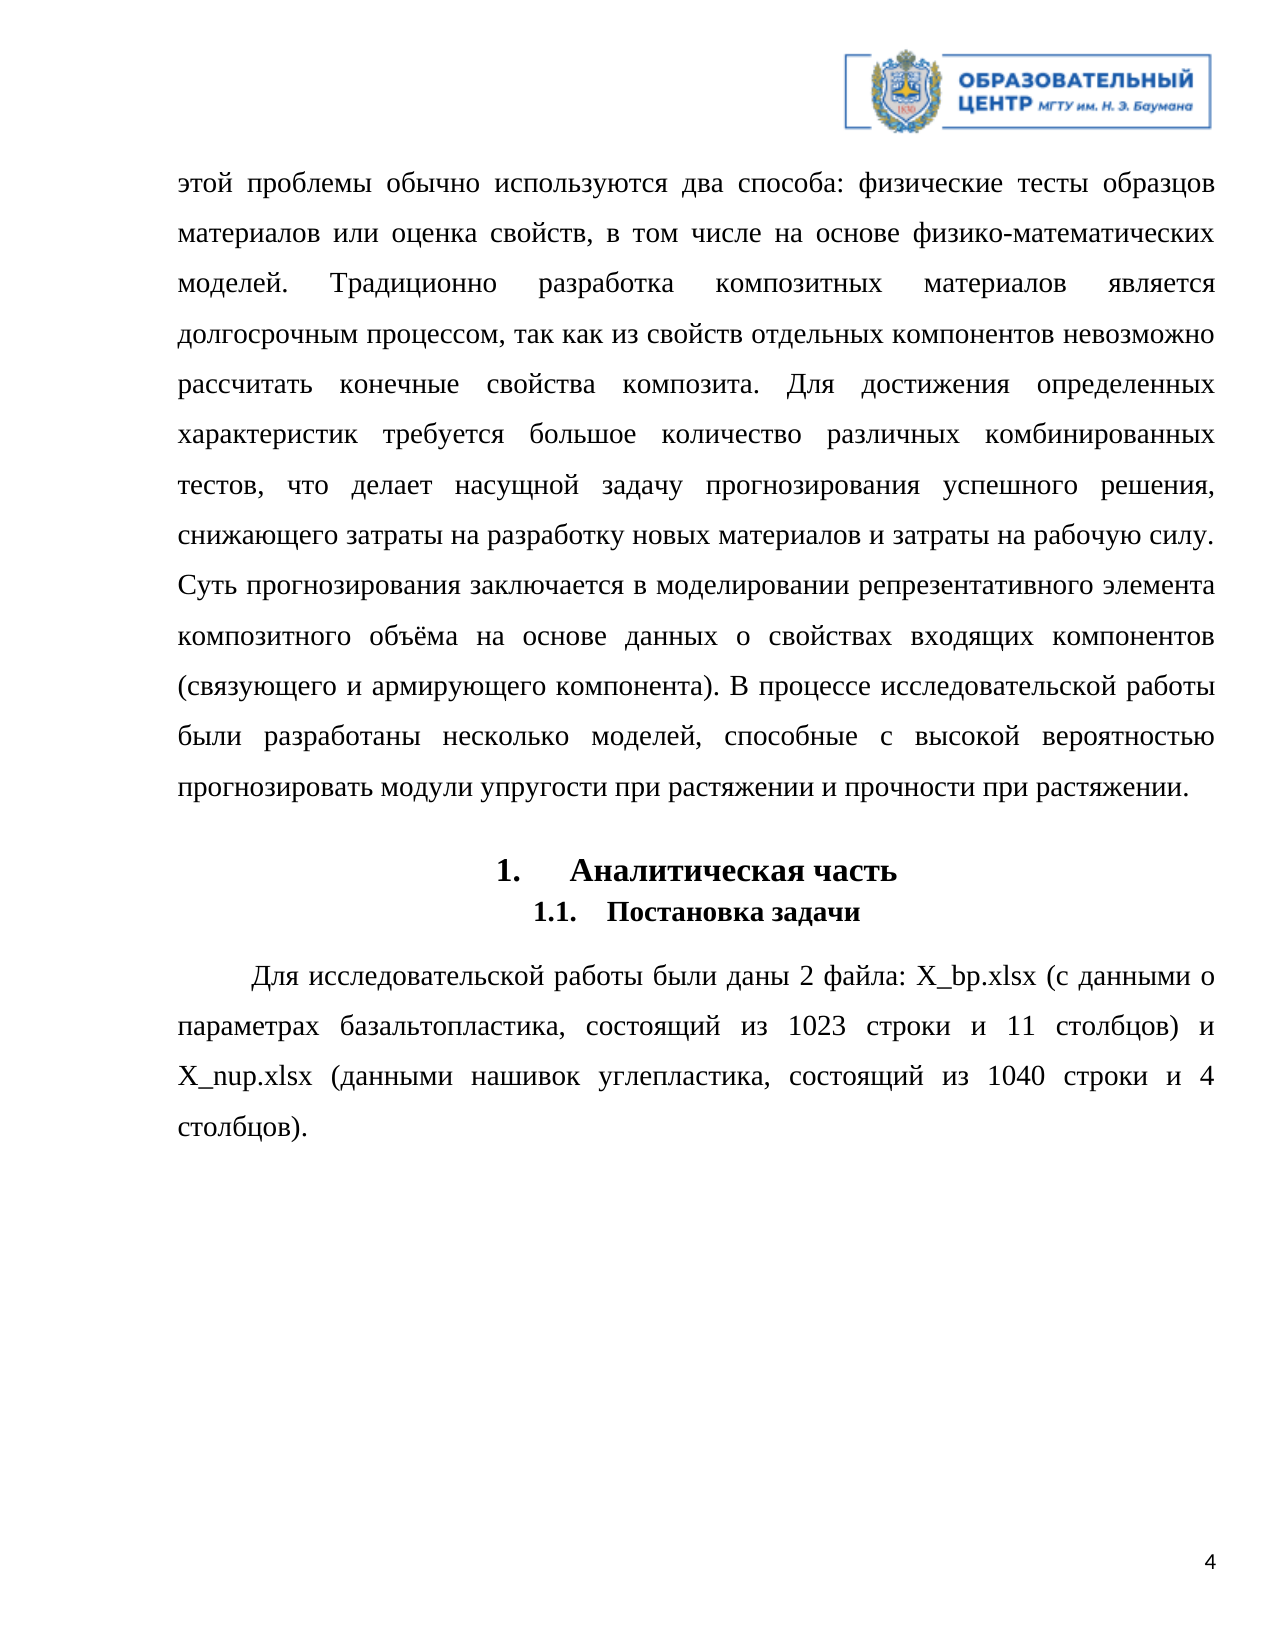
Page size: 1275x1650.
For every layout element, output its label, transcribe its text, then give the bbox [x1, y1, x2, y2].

list Аналитическая часть [177, 850, 1216, 889]
picture [814, 26, 1262, 149]
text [177, 118, 1216, 802]
list Постановка задачи [177, 894, 1216, 928]
text Для исследовательской работы были даны 2 файла: X_bp.xlsx (с данными о параметрах базальтопластика, состоящий из 1023 строки и 11 столбцов) и X_nup.xlsx (данными нашивок углепластика, состоящий из 1040 строки и 4 столбцов). [177, 958, 1216, 1142]
